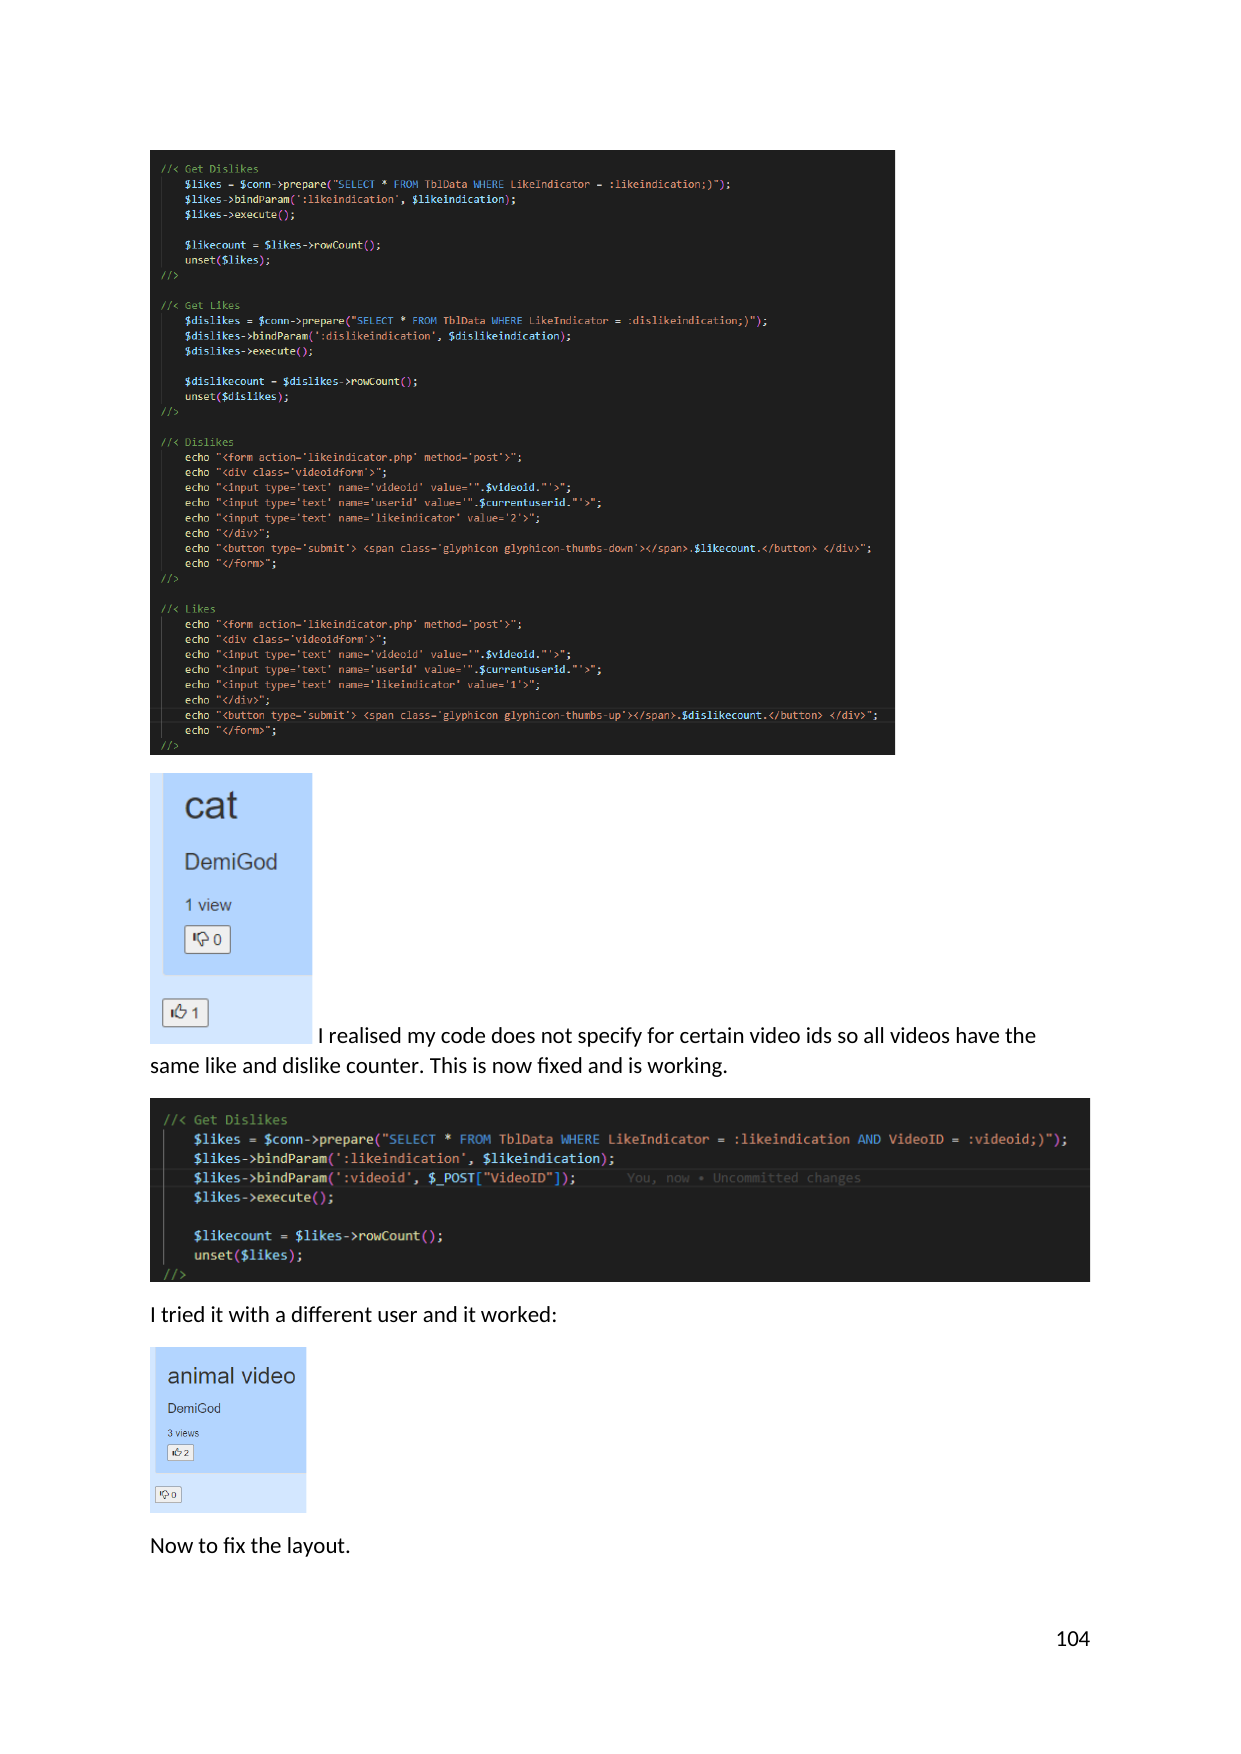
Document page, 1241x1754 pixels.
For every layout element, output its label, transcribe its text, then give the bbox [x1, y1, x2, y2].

text I realised my code does not specify for certain video ids so all videos have the same like and dislike counter. This is now fixed and is working. [150, 773, 1090, 1079]
picture [150, 773, 313, 1044]
text I tried it with a different user and it worked: [150, 1301, 1090, 1329]
picture [150, 1347, 307, 1513]
text Now to fix the layout. [150, 1531, 1090, 1559]
picture [150, 1098, 1091, 1282]
picture [150, 150, 896, 755]
